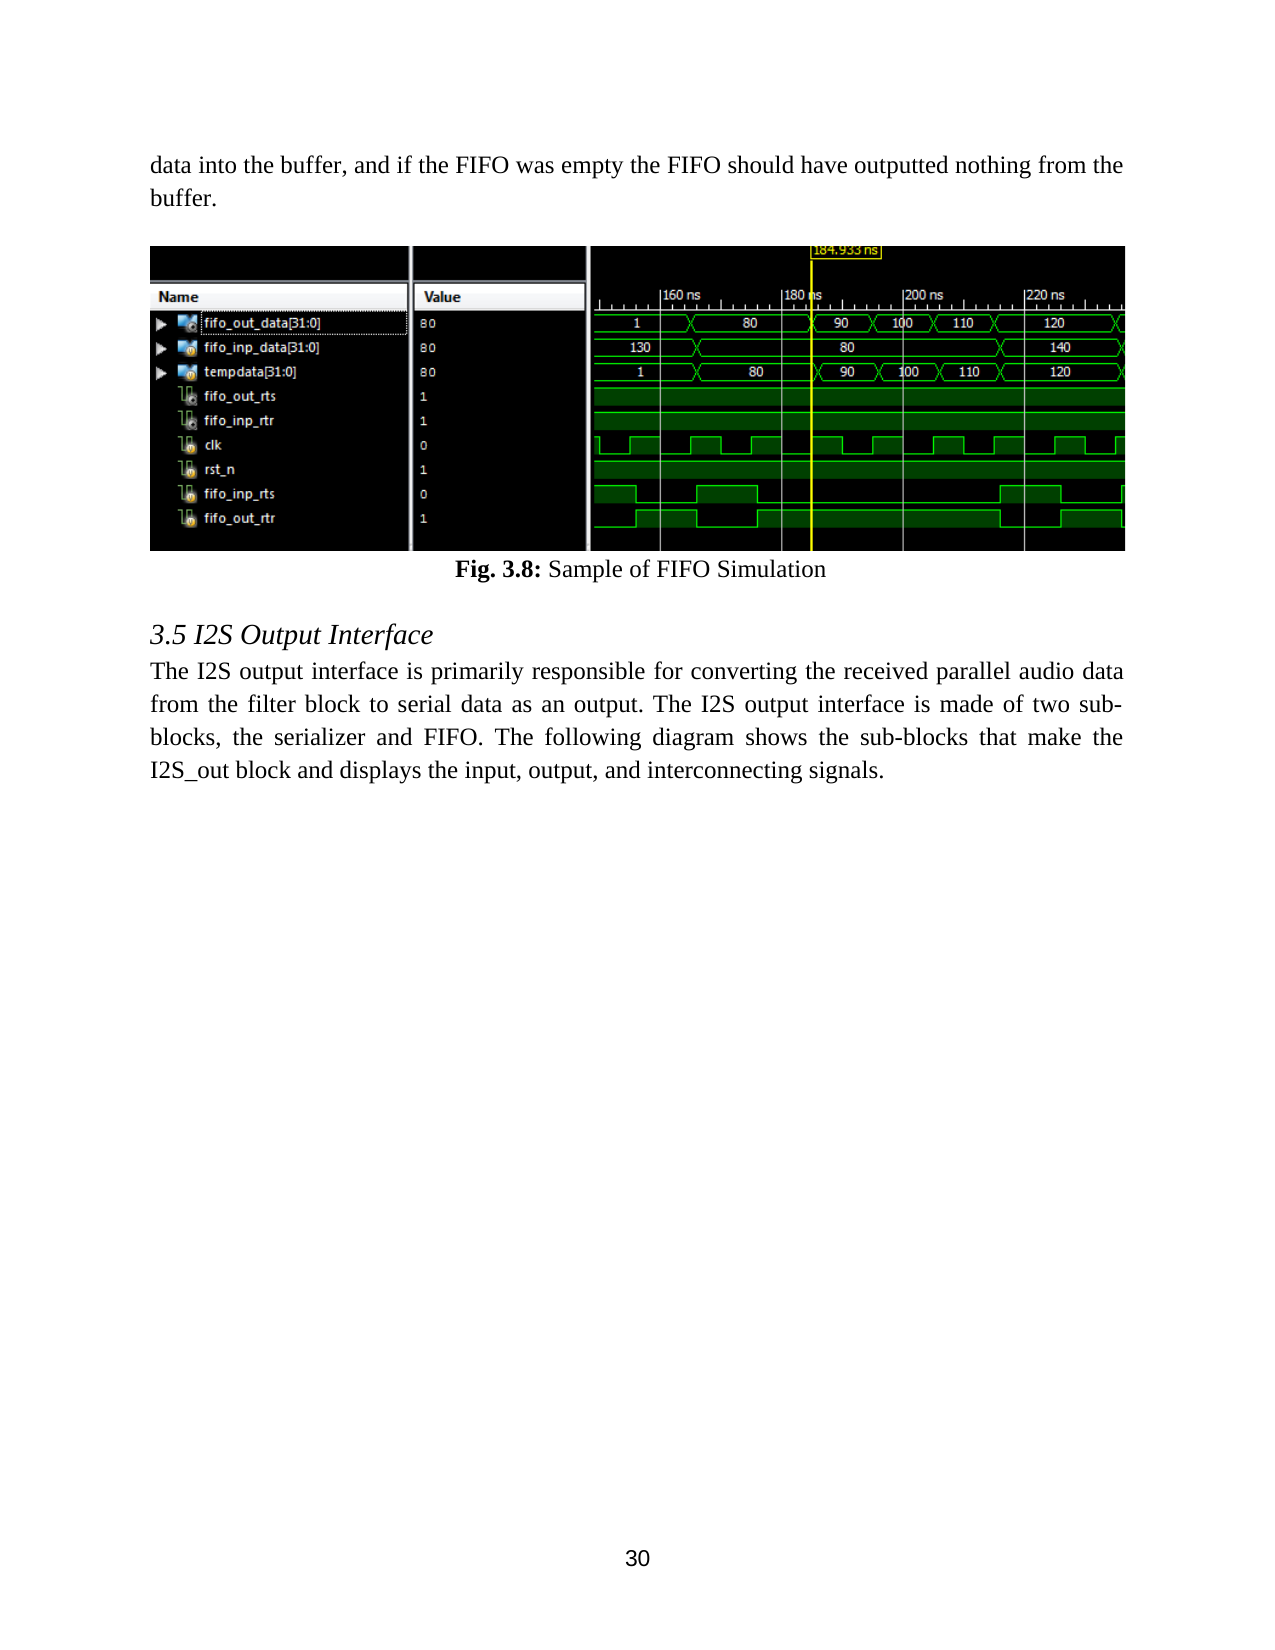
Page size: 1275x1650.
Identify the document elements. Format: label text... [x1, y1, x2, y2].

text Fig. 3.8: Sample of FIFO Simulation [150, 554, 1125, 583]
text The I2S output interface is primarily responsible for converting the received parallel audio data from the filter block to serial data as an output. The I2S output interface is made of two sub-blocks, the serializer and FIFO. The following diagram shows the sub-blocks that make the I2S_out block and displays the input, output, and interconnecting signals. [150, 656, 1125, 784]
picture [150, 246, 1125, 551]
text 3.5 I2S Output Interface [150, 617, 1125, 651]
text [150, 150, 1125, 212]
